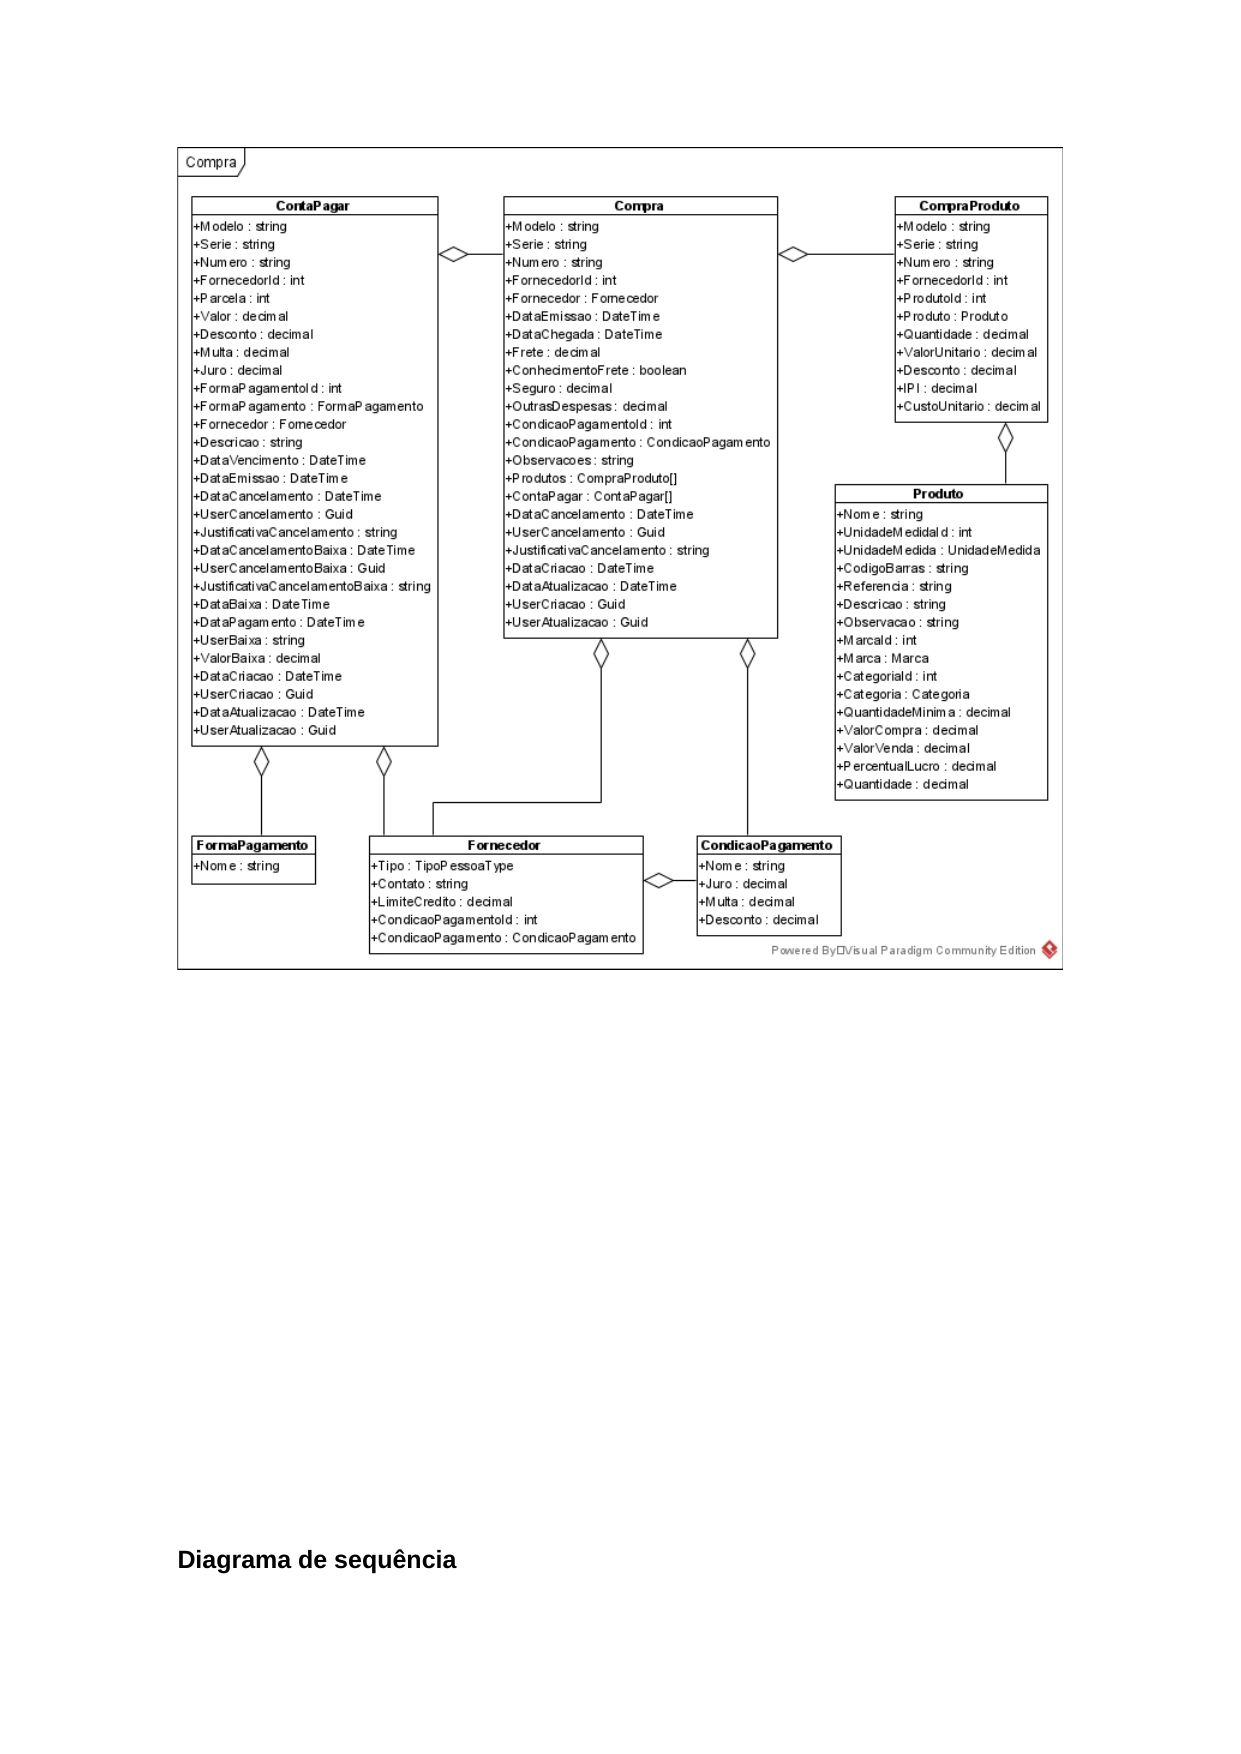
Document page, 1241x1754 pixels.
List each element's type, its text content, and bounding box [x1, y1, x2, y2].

text Diagrama de sequência [177, 1545, 1063, 1574]
picture [177, 147, 1063, 970]
